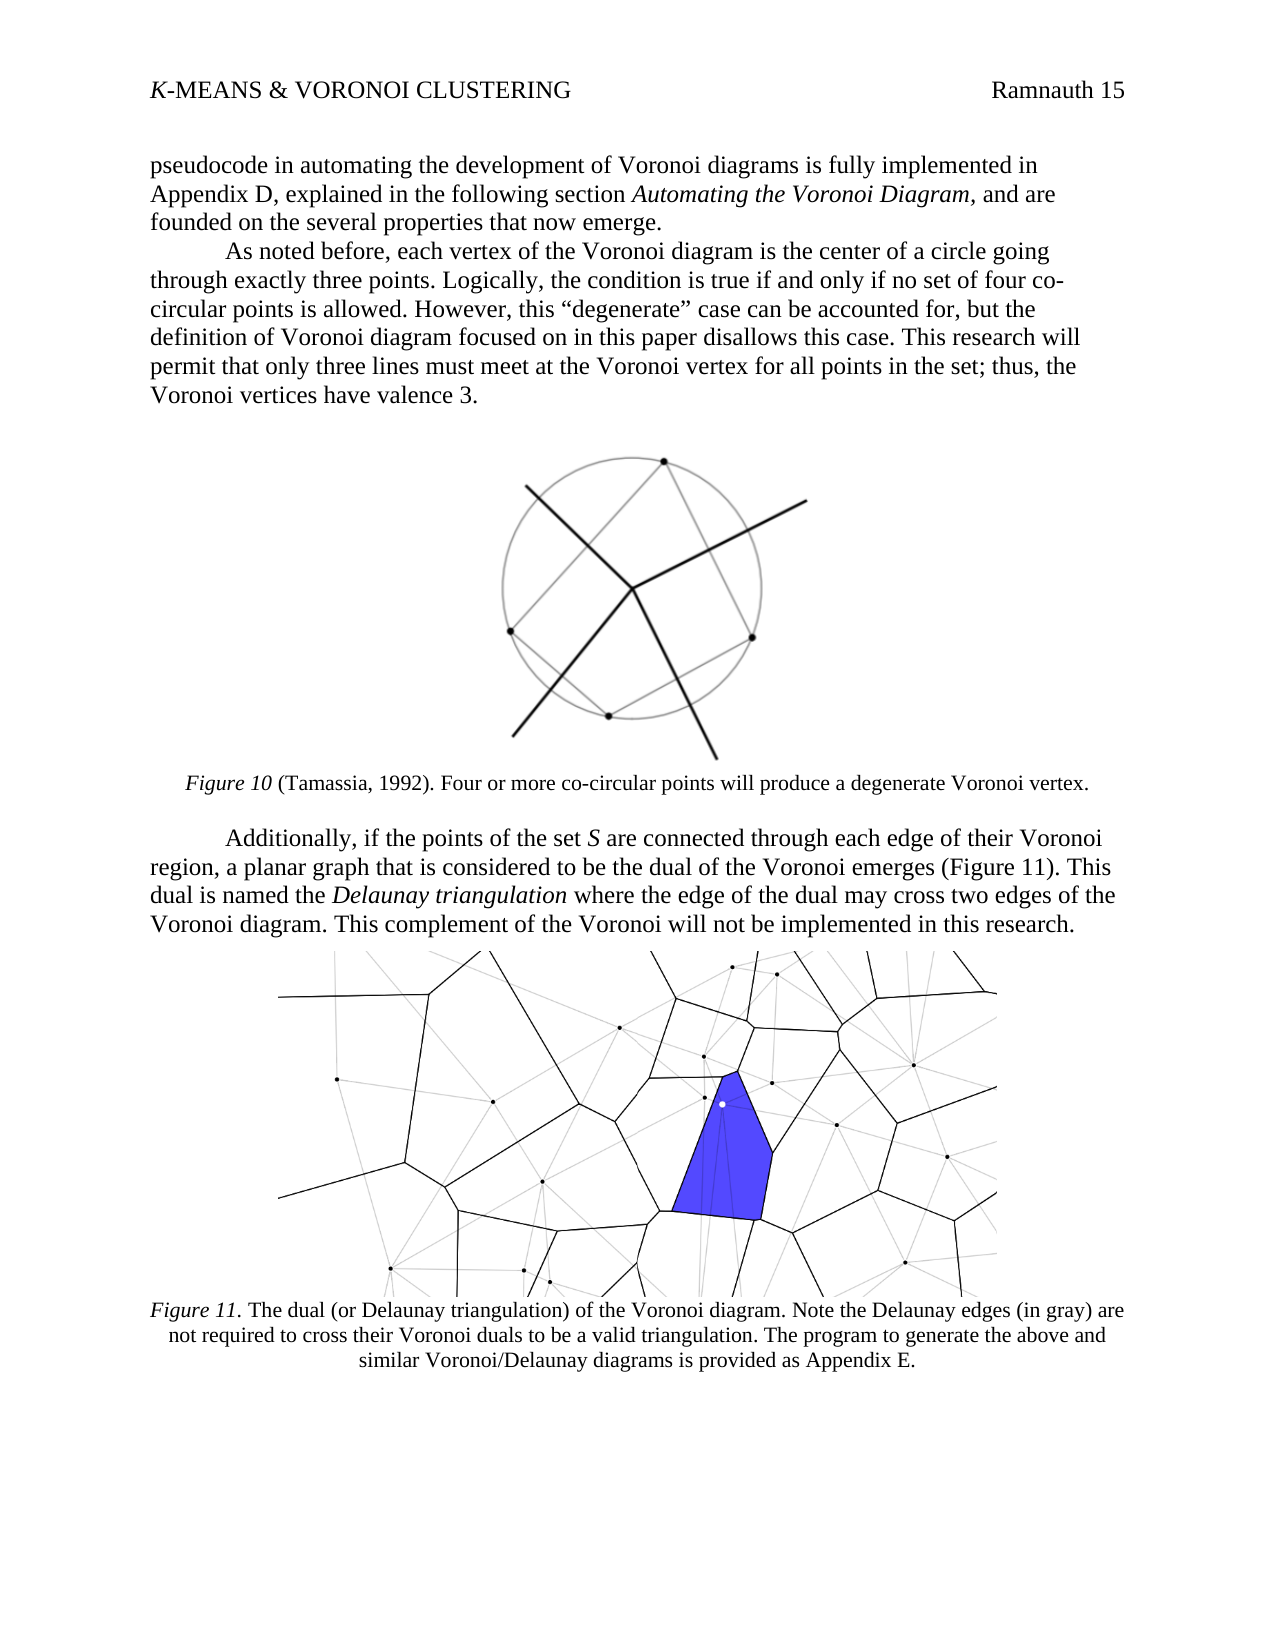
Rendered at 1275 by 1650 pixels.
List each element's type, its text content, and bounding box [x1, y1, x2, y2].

picture [278, 951, 997, 1297]
picture [450, 438, 828, 769]
text Additionally, if the points of the set S are connected through each edge of their Voronoi region, a planar graph that is considered to be the dual of the Voronoi emerges (Figure 11). This dual is named the Delaunay triangulation where the edge of the dual may cross two edges of the Voronoi diagram. This complement of the Voronoi will not be implemented in this research. [150, 823, 1125, 938]
text As noted before, each vertex of the Voronoi diagram is the center of a circle going through exactly three points. Logically, the condition is true if and only if no set of four co-circular points is allowed. However, this “degenerate” case can be accounted for, but the definition of Voronoi diagram focused on in this paper disallows this case. This research will permit that only three lines must meet at the Voronoi vertex for all points in the set; thus, the Voronoi vertices have valence 3. [150, 236, 1125, 409]
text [150, 150, 1125, 236]
